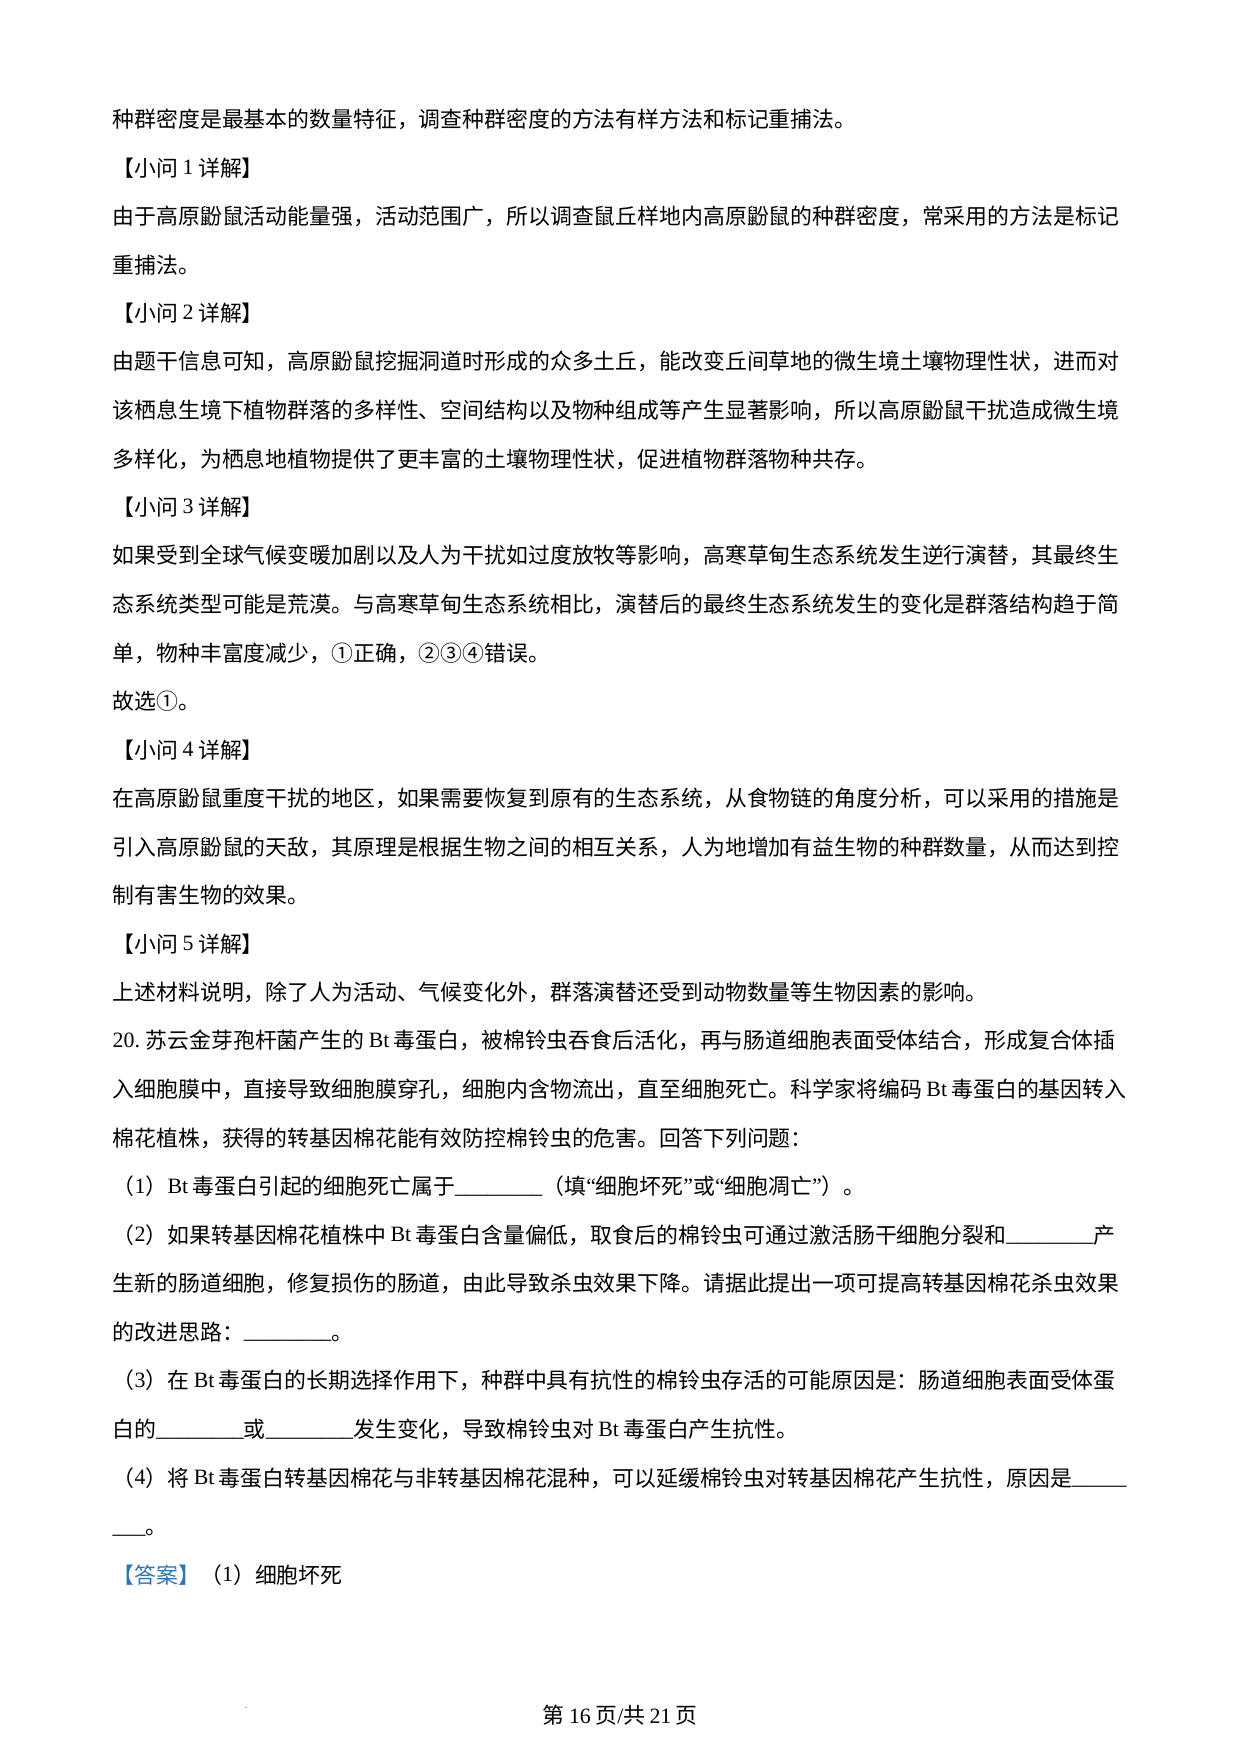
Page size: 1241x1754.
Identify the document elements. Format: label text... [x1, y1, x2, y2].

text （2）如果转基因棉花植株中Bt毒蛋白含量偏低，取食后的棉铃虫可通过激活肠干细胞分裂和________产生新的肠道细胞，修复损伤的肠道，由此导致杀虫效果下降。请据此提出一项可提高转基因棉花杀虫效果的改进思路：________。 [112, 1217, 1128, 1347]
text 故选①。 [112, 684, 1128, 716]
text 【小问4详解】 [112, 732, 1128, 765]
text 在高原鼢鼠重度干扰的地区，如果需要恢复到原有的生态系统，从食物链的角度分析，可以采用的措施是引入高原鼢鼠的天敌，其原理是根据生物之间的相互关系，人为地增加有益生物的种群数量，从而达到控制有害生物的效果。 [112, 781, 1128, 911]
text 由题干信息可知，高原鼢鼠挖掘洞道时形成的众多土丘，能改变丘间草地的微生境土壤物理性状，进而对该栖息生境下植物群落的多样性、空间结构以及物种组成等产生显著影响，所以高原鼢鼠干扰造成微生境多样化，为栖息地植物提供了更丰富的土壤物理性状，促进植物群落物种共存。 [112, 344, 1128, 474]
text 【小问2详解】 [112, 296, 1128, 328]
text （1）Bt毒蛋白引起的细胞死亡属于________（填“细胞坏死”或“细胞凋亡”）。 [112, 1169, 1128, 1201]
text 【小问5详解】 [112, 926, 1128, 959]
text （4）将Bt毒蛋白转基因棉花与非转基因棉花混种，可以延缓棉铃虫对转基因棉花产生抗性，原因是________。 [112, 1460, 1128, 1541]
text 如果受到全球气候变暖加剧以及人为干扰如过度放牧等影响，高寒草甸生态系统发生逆行演替，其最终生态系统类型可能是荒漠。与高寒草甸生态系统相比，演替后的最终生态系统发生的变化是群落结构趋于简单，物种丰富度减少，①正确，②③④错误。 [112, 538, 1128, 668]
text 【小问3详解】 [112, 490, 1128, 522]
text 上述材料说明，除了人为活动、气候变化外，群落演替还受到动物数量等生物因素的影响。 [112, 975, 1128, 1007]
text 20. 苏云金芽孢杆菌产生的Bt毒蛋白，被棉铃虫吞食后活化，再与肠道细胞表面受体结合，形成复合体插入细胞膜中，直接导致细胞膜穿孔，细胞内含物流出，直至细胞死亡。科学家将编码Bt毒蛋白的基因转入棉花植株，获得的转基因棉花能有效防控棉铃虫的危害。回答下列问题： [112, 1023, 1128, 1153]
text 【答案】（1）细胞坏死 [112, 1557, 1128, 1590]
text 由于高原鼢鼠活动能量强，活动范围广，所以调查鼠丘样地内高原鼢鼠的种群密度，常采用的方法是标记重捕法。 [112, 198, 1128, 280]
text 【小问1详解】 [112, 150, 1128, 183]
text （3）在Bt毒蛋白的长期选择作用下，种群中具有抗性的棉铃虫存活的可能原因是：肠道细胞表面受体蛋白的________或________发生变化，导致棉铃虫对Bt毒蛋白产生抗性。 [112, 1363, 1128, 1444]
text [112, 102, 1128, 134]
